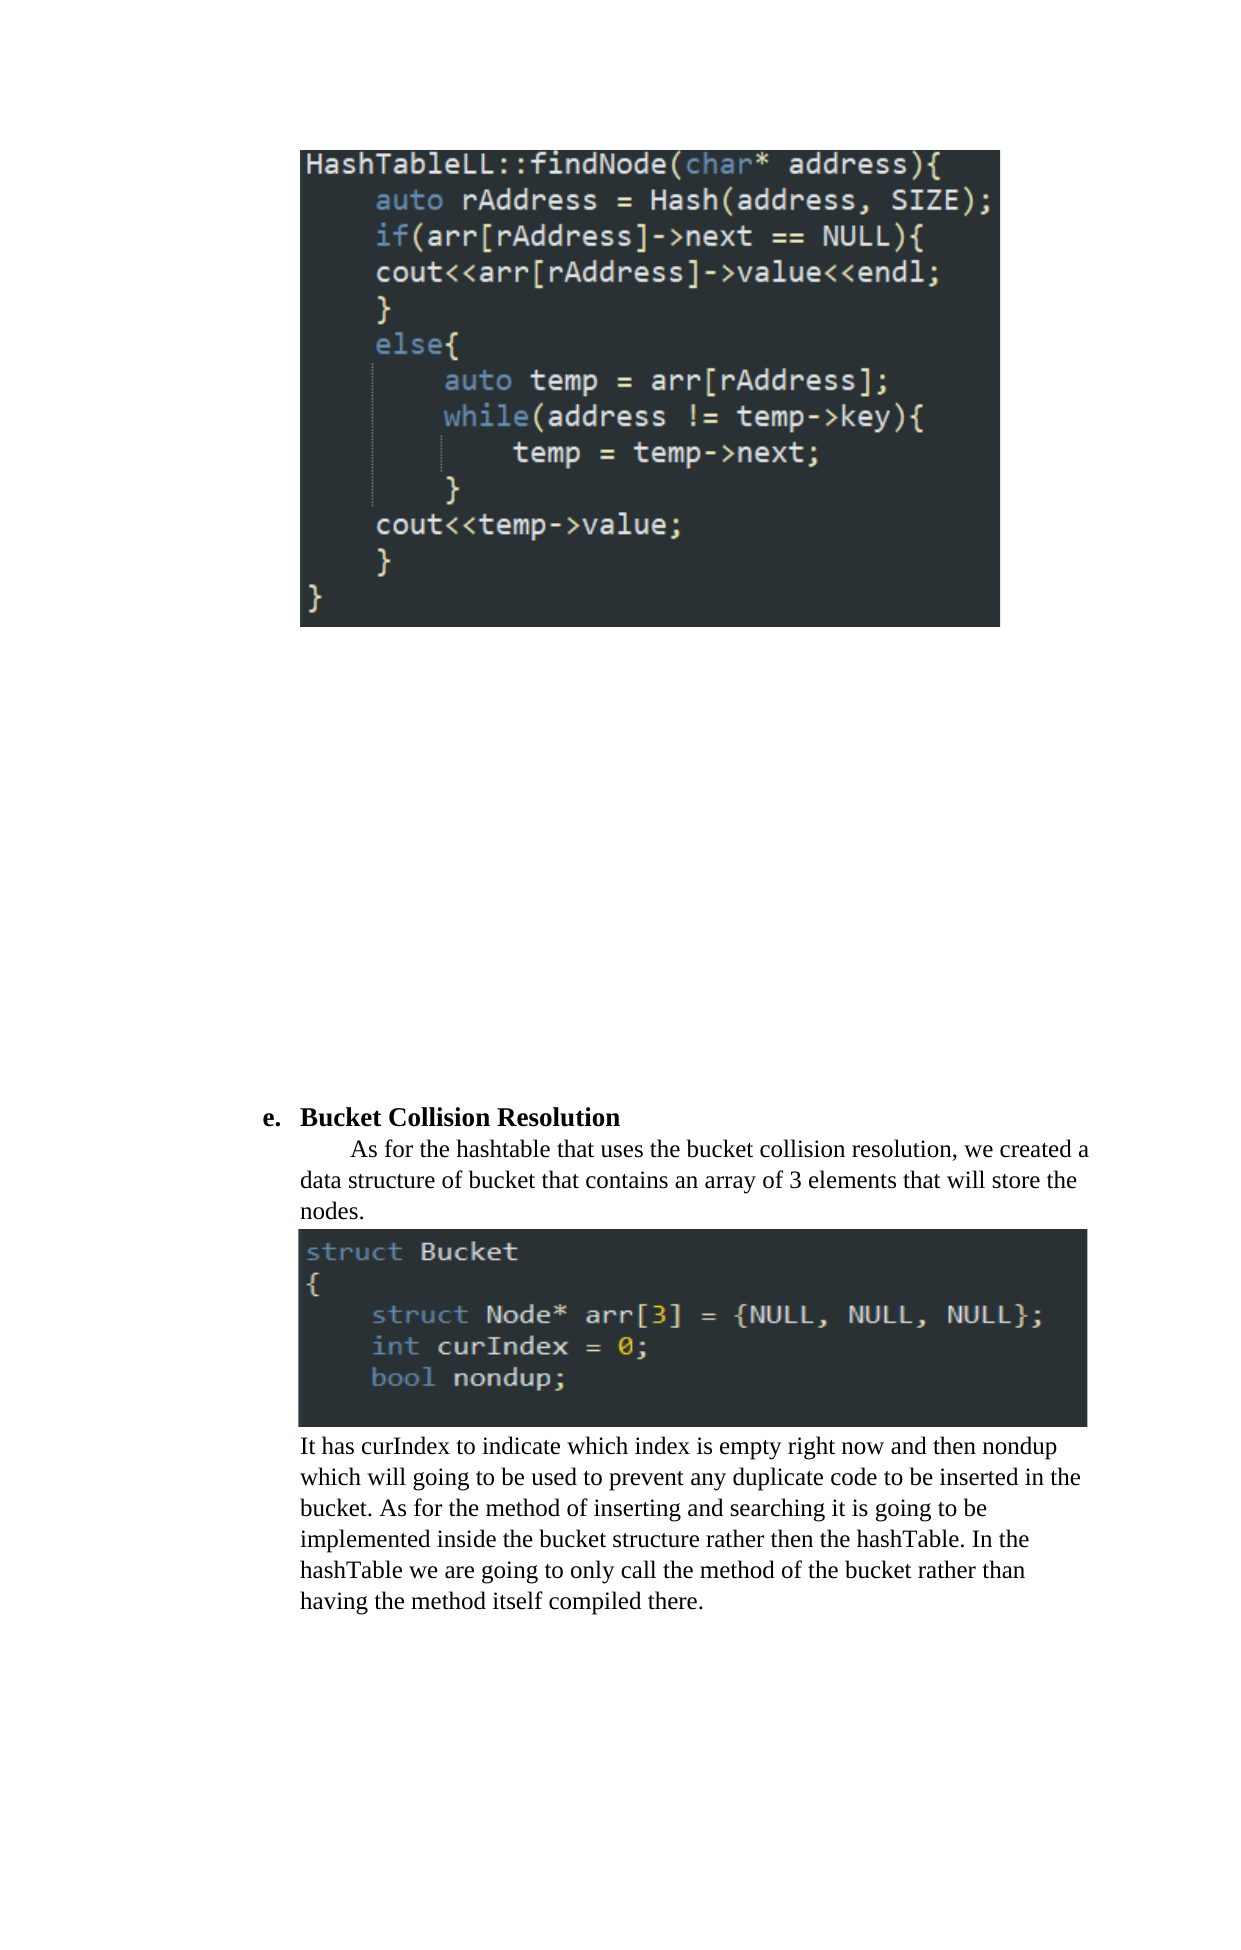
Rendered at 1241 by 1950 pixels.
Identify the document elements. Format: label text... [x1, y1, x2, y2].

picture [300, 150, 1001, 627]
list As for the hashtable that uses the bucket collision resolution, we created a data structure of bucket that contains an array of 3 elements that will store the nodes. [300, 1134, 1090, 1225]
list Bucket Collision Resolution [262, 1101, 1090, 1132]
picture [298, 1229, 1088, 1427]
